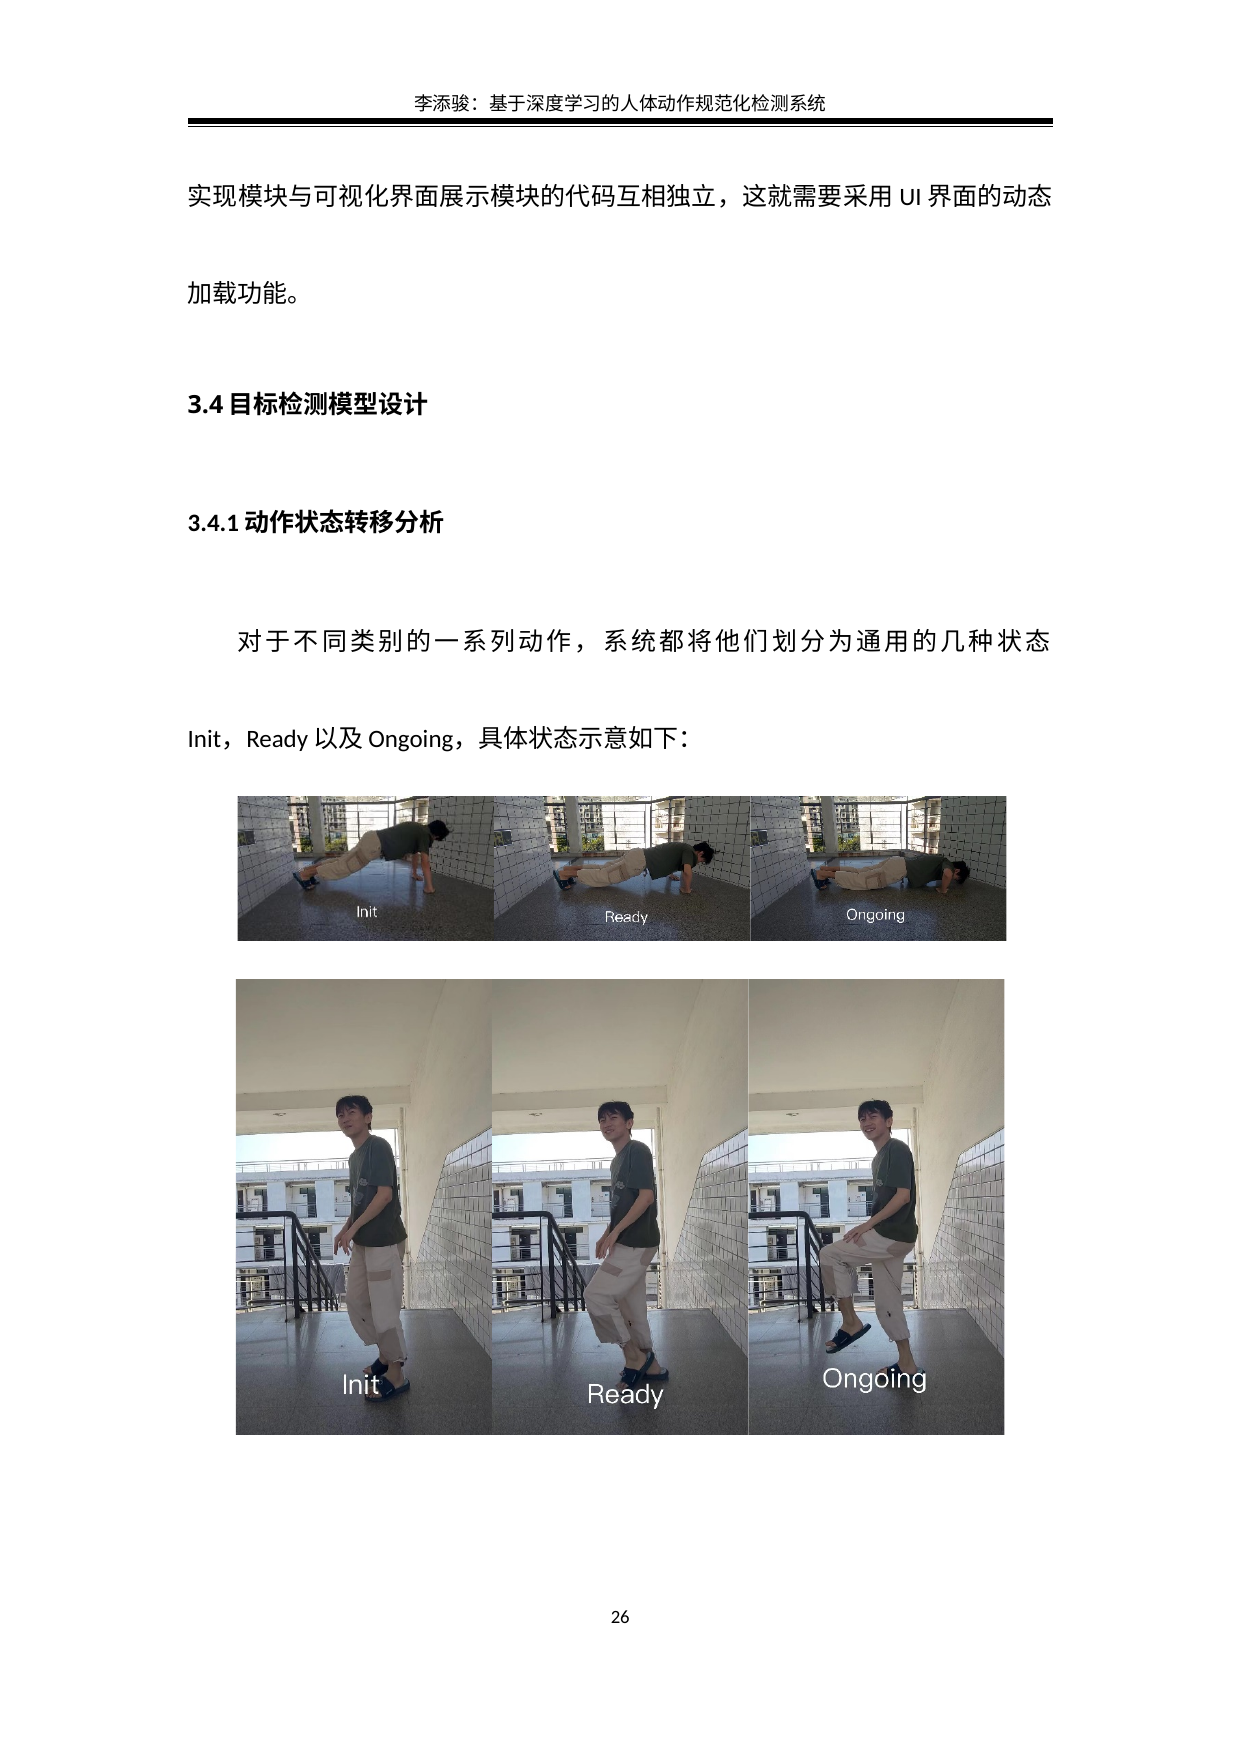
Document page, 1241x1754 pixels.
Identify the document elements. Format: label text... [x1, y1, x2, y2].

text 对于不同类别的一系列动作，系统都将他们划分为通用的几种状态Init，Ready以及Ongoing，具体状态示意如下： [187, 607, 1053, 769]
picture [237, 796, 1007, 941]
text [187, 162, 1053, 324]
picture [235, 979, 1005, 1435]
subtitle 3.4目标检测模型设计 [187, 370, 1053, 435]
subtitle 3.4.1动作状态转移分析 [187, 488, 1053, 553]
